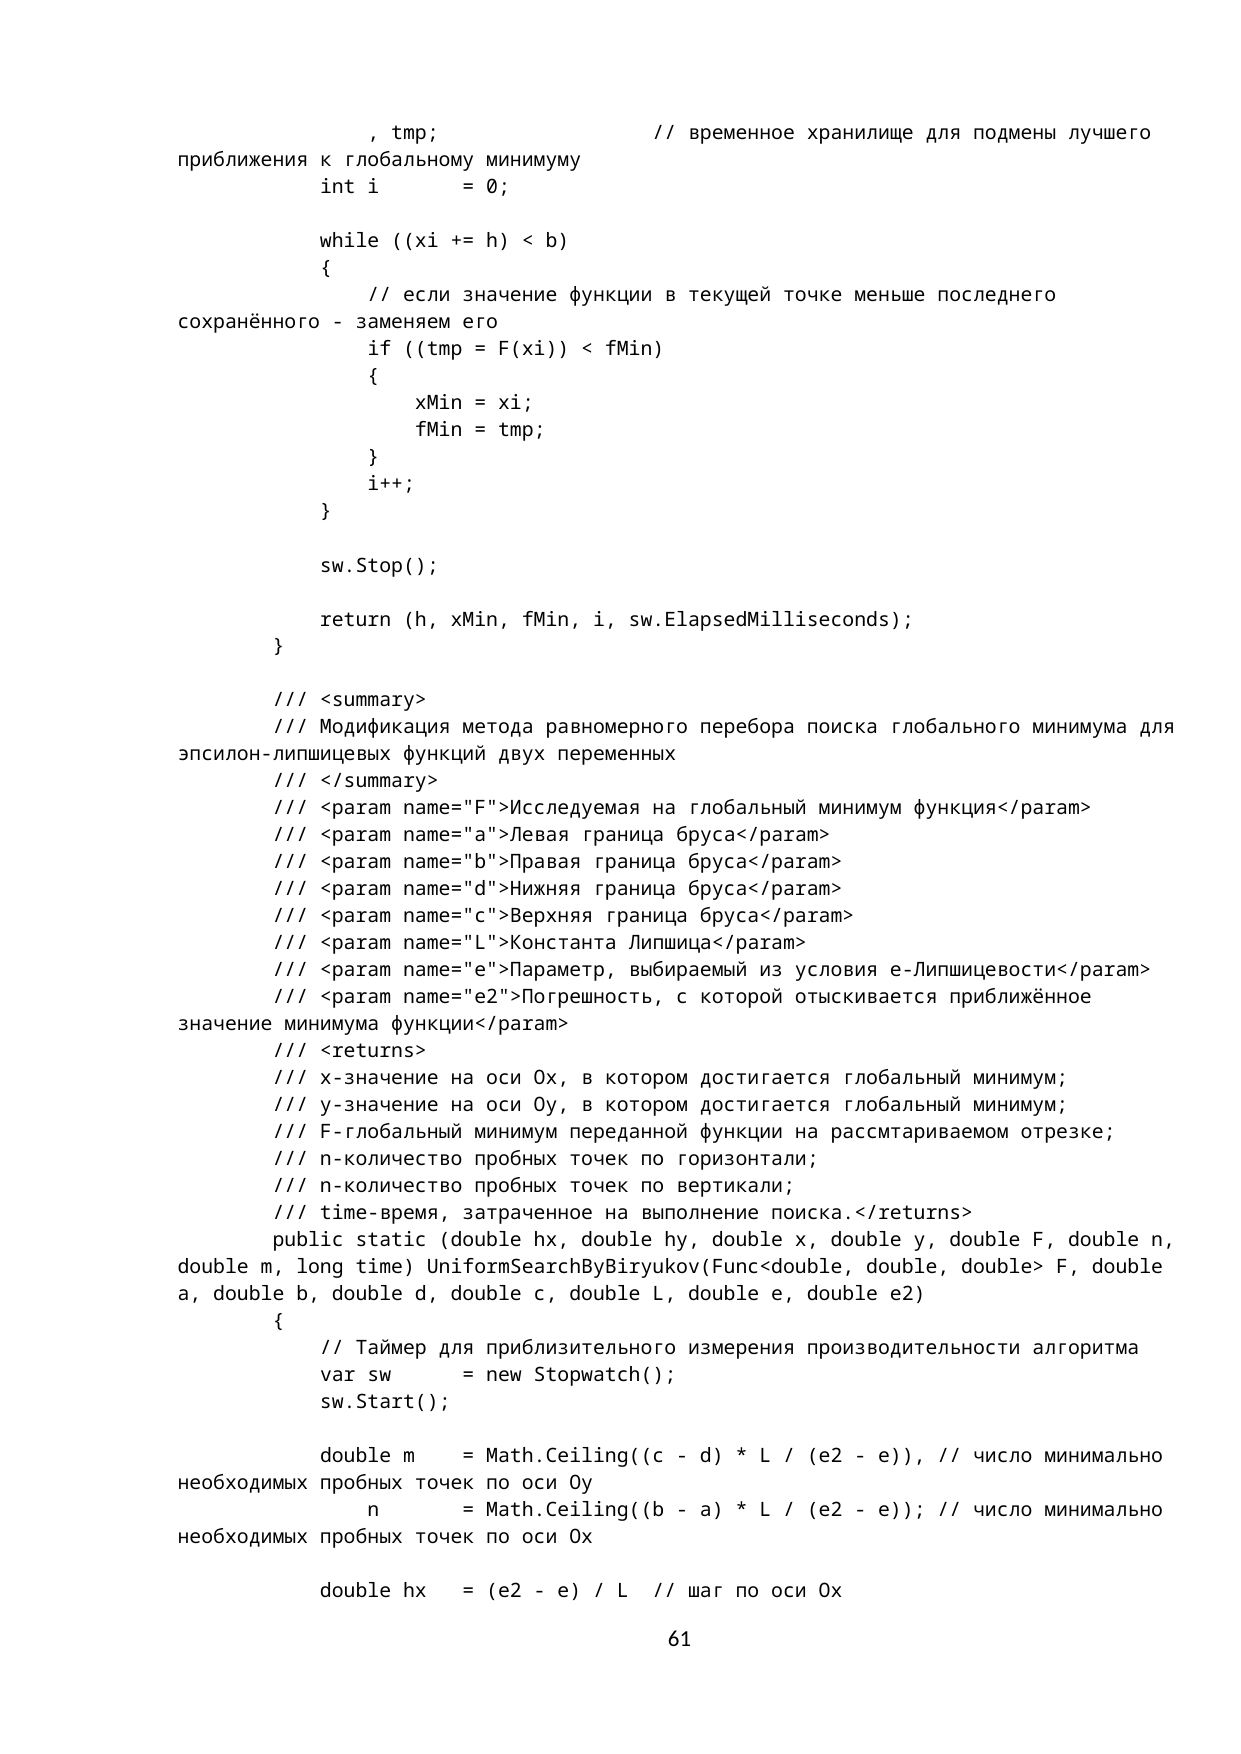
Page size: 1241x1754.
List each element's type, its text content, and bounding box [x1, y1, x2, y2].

text /// n-количество пробных точек по горизонтали; [177, 1144, 1181, 1171]
text public static (double hx, double hy, double x, double y, double F, double n, double m, long time) UniformSearchByBiryukov(Func<double, double, double> F, double a, double b, double d, double c, double L, double e, double e2) [177, 1225, 1181, 1306]
text /// <returns> [177, 1036, 1181, 1063]
text /// <param name="c">Верхняя граница бруса</param> [177, 902, 1181, 928]
text // Таймер для приблизительного измерения производительности алгоритма [177, 1333, 1181, 1360]
text double hx = (e2 - e) / L // шаг по оси Ox [177, 1576, 1181, 1603]
text /// <param name="L">Константа Липшица</param> [177, 928, 1181, 956]
text int i = 0; [177, 172, 1181, 199]
text { [177, 1306, 1181, 1333]
text // если значение функции в текущей точке меньше последнего сохранённого - заменяем его [177, 280, 1181, 334]
text while ((xi += h) < b) [177, 226, 1181, 253]
text /// <param name="F">Исследуемая на глобальный минимум функция</param> [177, 794, 1181, 821]
text i++; [177, 469, 1181, 496]
text n = Math.Ceiling((b - a) * L / (e2 - e)); // число минимально необходимых пробных точек по оси Ox [177, 1495, 1181, 1549]
text /// <param name="b">Правая граница бруса</param> [177, 848, 1181, 874]
text fMin = tmp; [177, 415, 1181, 442]
text /// <param name="e">Параметр, выбираемый из условия e-Липшицевости</param> [177, 956, 1181, 982]
text /// y-значение на оси Oy, в котором достигается глобальный минимум; [177, 1090, 1181, 1117]
text if ((tmp = F(xi)) < fMin) [177, 334, 1181, 361]
text /// time-время, затраченное на выполнение поиска.</returns> [177, 1198, 1181, 1225]
text /// <param name="e2">Погрешность, с которой отыскивается приближённое значение минимума функции</param> [177, 982, 1181, 1036]
text /// F-глобальный минимум переданной функции на рассмтариваемом отрезке; [177, 1117, 1181, 1144]
text double m = Math.Ceiling((c - d) * L / (e2 - e)), // число минимально необходимых пробных точек по оси Oy [177, 1441, 1181, 1495]
text /// </summary> [177, 767, 1181, 794]
text /// <summary> [177, 686, 1181, 713]
text } [177, 632, 1181, 659]
text /// x-значение на оси Ox, в котором достигается глобальный минимум; [177, 1063, 1181, 1090]
text /// <param name="a">Левая граница бруса</param> [177, 821, 1181, 848]
text /// <param name="d">Нижняя граница бруса</param> [177, 874, 1181, 902]
text } [177, 442, 1181, 469]
text } [177, 496, 1181, 523]
text sw.Stop(); [177, 551, 1181, 578]
text var sw = new Stopwatch(); [177, 1360, 1181, 1387]
text xMin = xi; [177, 388, 1181, 415]
text return (h, xMin, fMin, i, sw.ElapsedMilliseconds); [177, 605, 1181, 632]
text { [177, 253, 1181, 280]
text /// n-количество пробных точек по вертикали; [177, 1171, 1181, 1198]
text { [177, 361, 1181, 388]
text sw.Start(); [177, 1387, 1181, 1414]
text , tmp; // временное хранилище для подмены лучшего приближения к глобальному минимуму [177, 118, 1181, 172]
text /// Модификация метода равномерного перебора поиска глобального минимума для эпсилон-липшицевых функций двух переменных [177, 713, 1181, 767]
